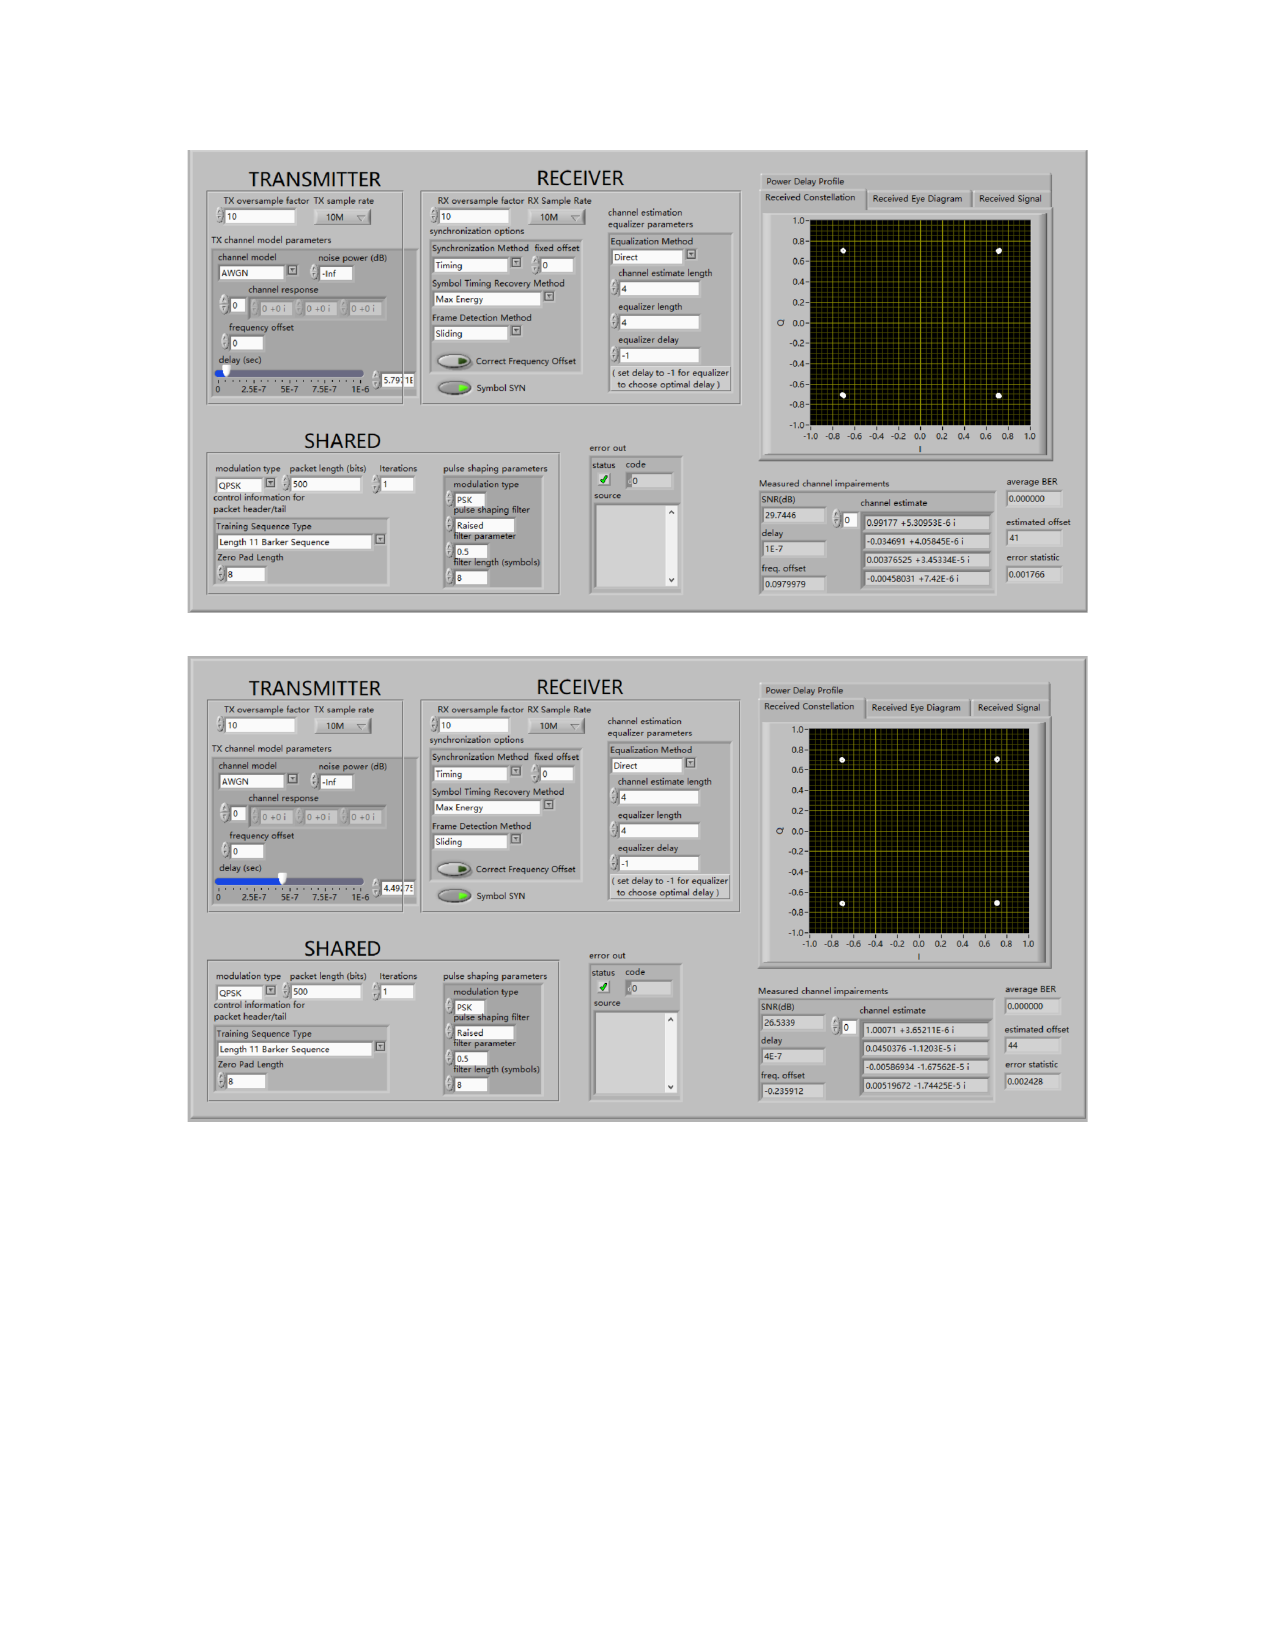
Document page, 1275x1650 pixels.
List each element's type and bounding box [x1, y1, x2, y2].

picture [187, 150, 1088, 613]
picture [187, 656, 1088, 1122]
